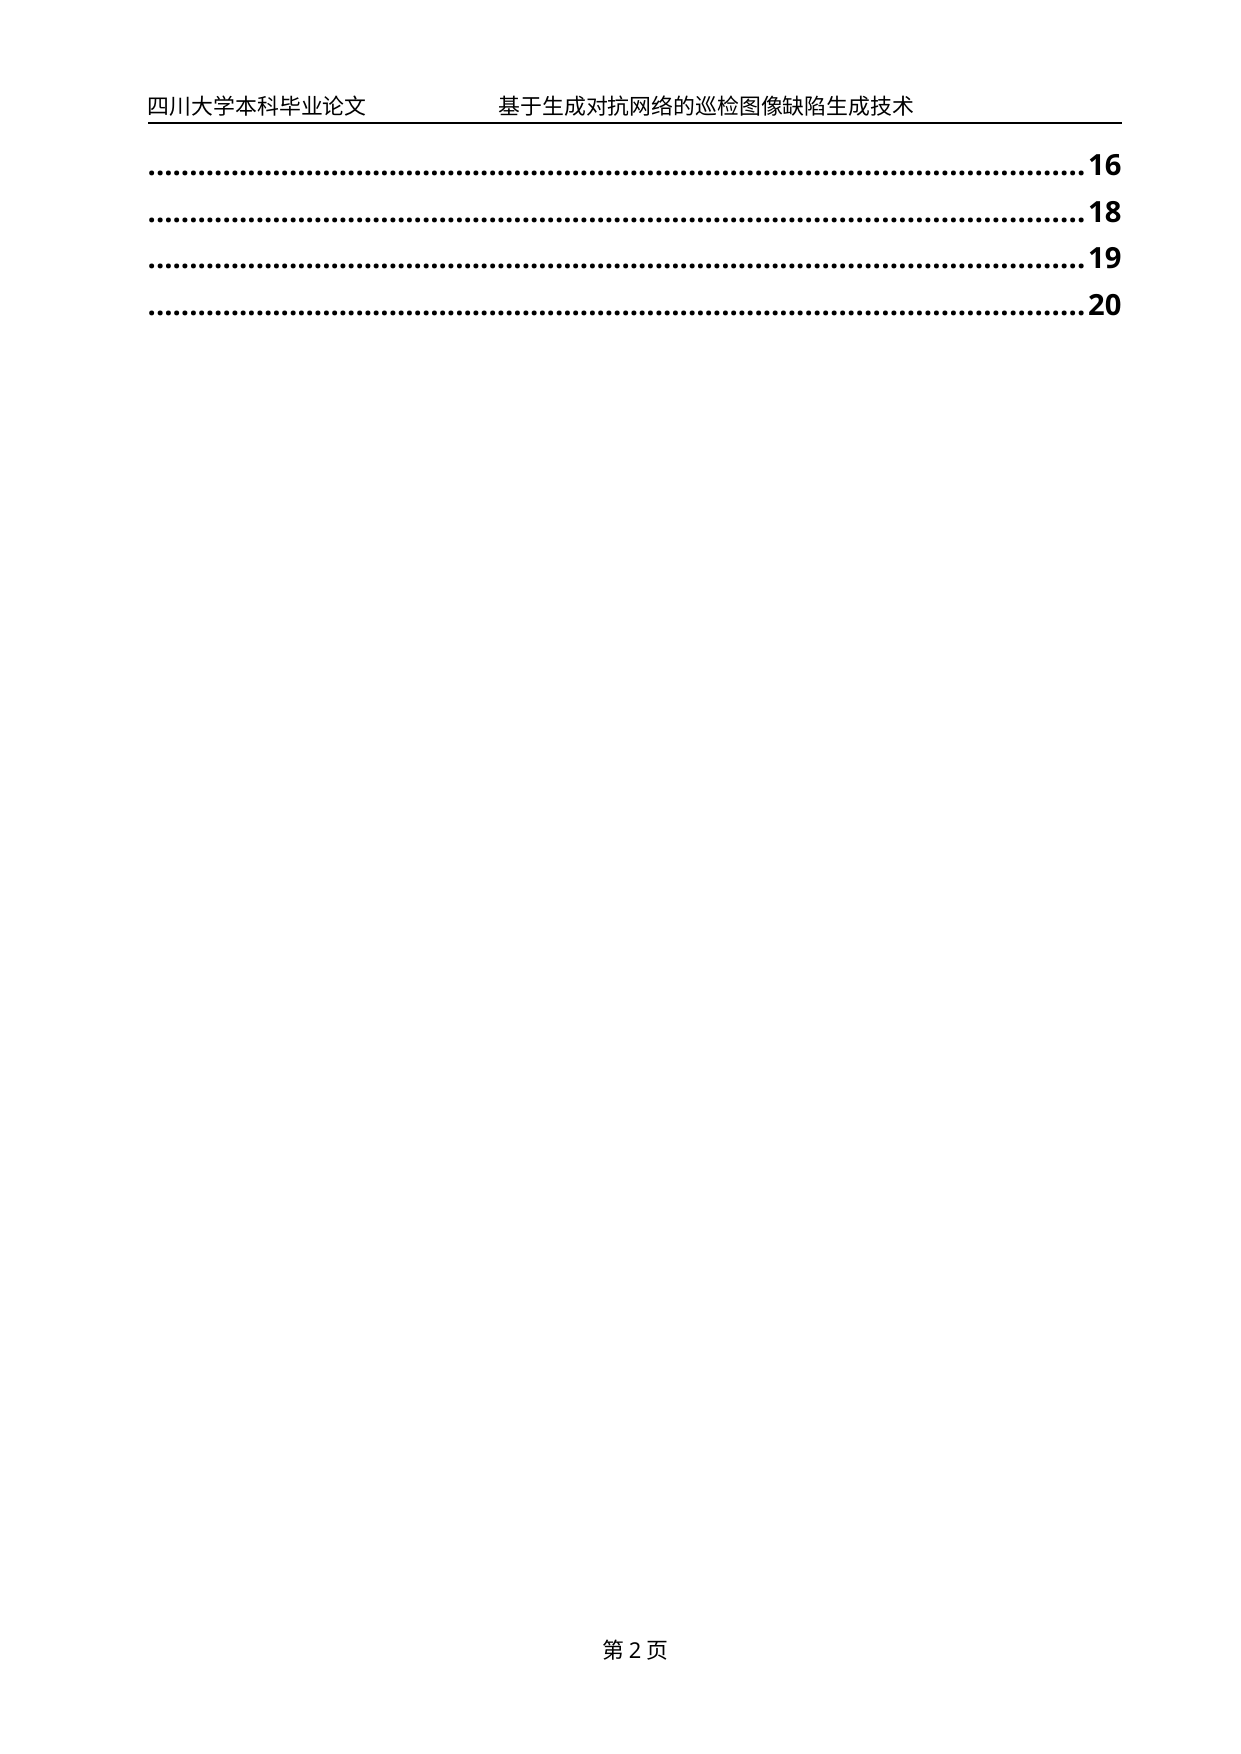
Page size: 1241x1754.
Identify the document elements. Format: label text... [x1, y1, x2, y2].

text 附 录 20 [148, 288, 1122, 323]
text 参考文献 16 [148, 148, 1122, 182]
text 致 谢 19 [148, 241, 1122, 276]
